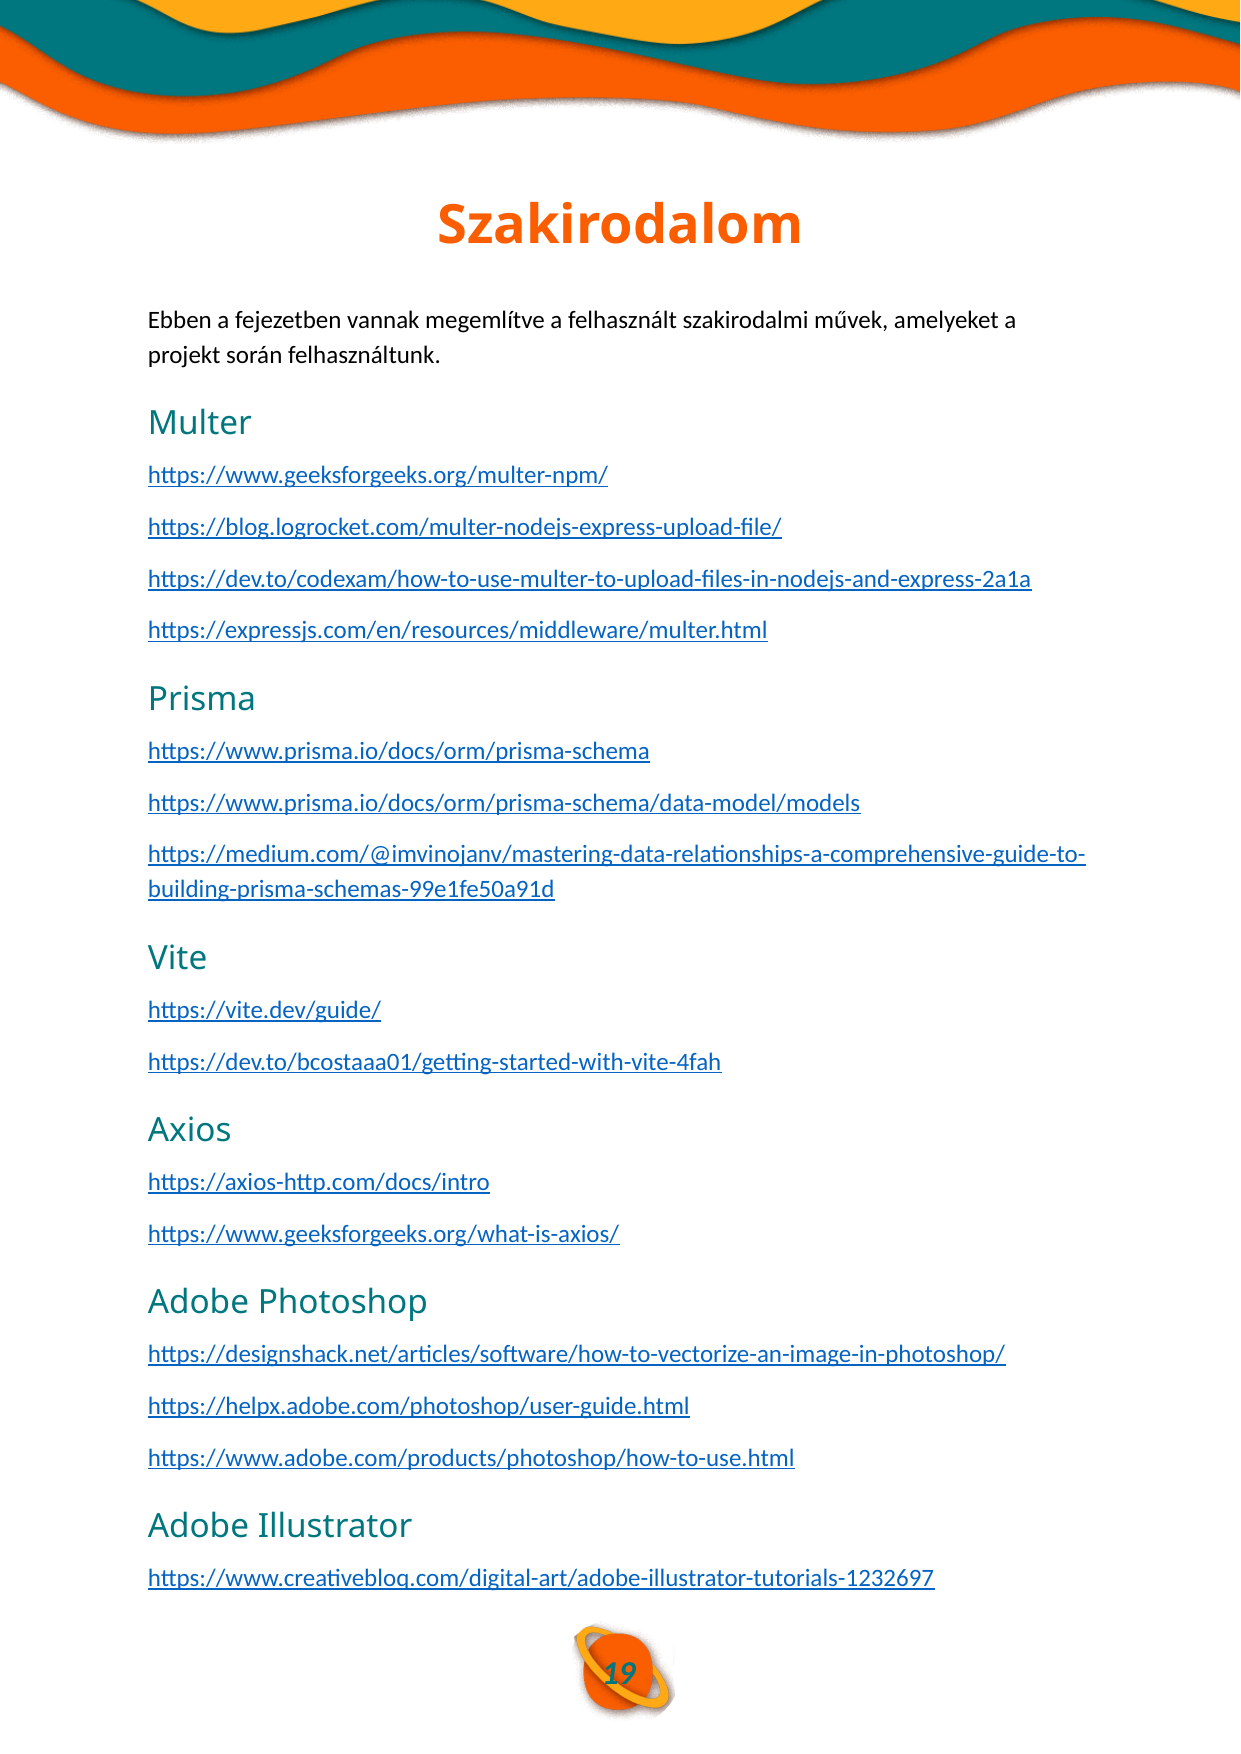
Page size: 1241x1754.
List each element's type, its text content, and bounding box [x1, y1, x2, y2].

text https://designshack.net/articles/software/how-to-vectorize-an-image-in-photoshop/ [148, 1338, 1093, 1369]
text https://helpx.adobe.com/photoshop/user-guide.html [148, 1390, 1093, 1421]
subtitle Adobe Photoshop [148, 1278, 1093, 1323]
text https://dev.to/codexam/how-to-use-multer-to-upload-files-in-nodejs-and-express-2a1a [148, 563, 1093, 593]
text https://axios-http.com/docs/intro [148, 1166, 1093, 1197]
text https://medium.com/@imvinojanv/mastering-data-relationships-a-comprehensive-guide-to-building-prisma-schemas-99e1fe50a91d [148, 838, 1093, 904]
subtitle Prisma [148, 674, 1093, 720]
text https://www.adobe.com/products/photoshop/how-to-use.html [148, 1442, 1093, 1472]
subtitle Axios [148, 1106, 1093, 1151]
text https://blog.logrocket.com/multer-nodejs-express-upload-file/ [148, 511, 1093, 542]
text Ebben a fejezetben vannak megemlítve a felhasznált szakirodalmi művek, amelyeket a projekt során felhasználtunk. [148, 304, 1093, 369]
picture [559, 1617, 681, 1728]
text https://www.prisma.io/docs/orm/prisma-schema [148, 735, 1093, 766]
picture [0, 0, 1241, 201]
text https://www.creativebloq.com/digital-art/adobe-illustrator-tutorials-1232697 [148, 1562, 1093, 1593]
subtitle Vite [148, 933, 1093, 979]
subtitle Szakirodalom [148, 185, 1093, 259]
subtitle Adobe Illustrator [148, 1502, 1093, 1547]
text https://www.geeksforgeeks.org/what-is-axios/ [148, 1218, 1093, 1248]
text https://www.prisma.io/docs/orm/prisma-schema/data-model/models [148, 787, 1093, 817]
subtitle Multer [148, 399, 1093, 444]
text https://vite.dev/guide/ [148, 994, 1093, 1024]
text https://www.geeksforgeeks.org/multer-npm/ [148, 459, 1093, 490]
text https://dev.to/bcostaaa01/getting-started-with-vite-4fah [148, 1046, 1093, 1076]
text https://expressjs.com/en/resources/middleware/multer.html [148, 614, 1093, 645]
